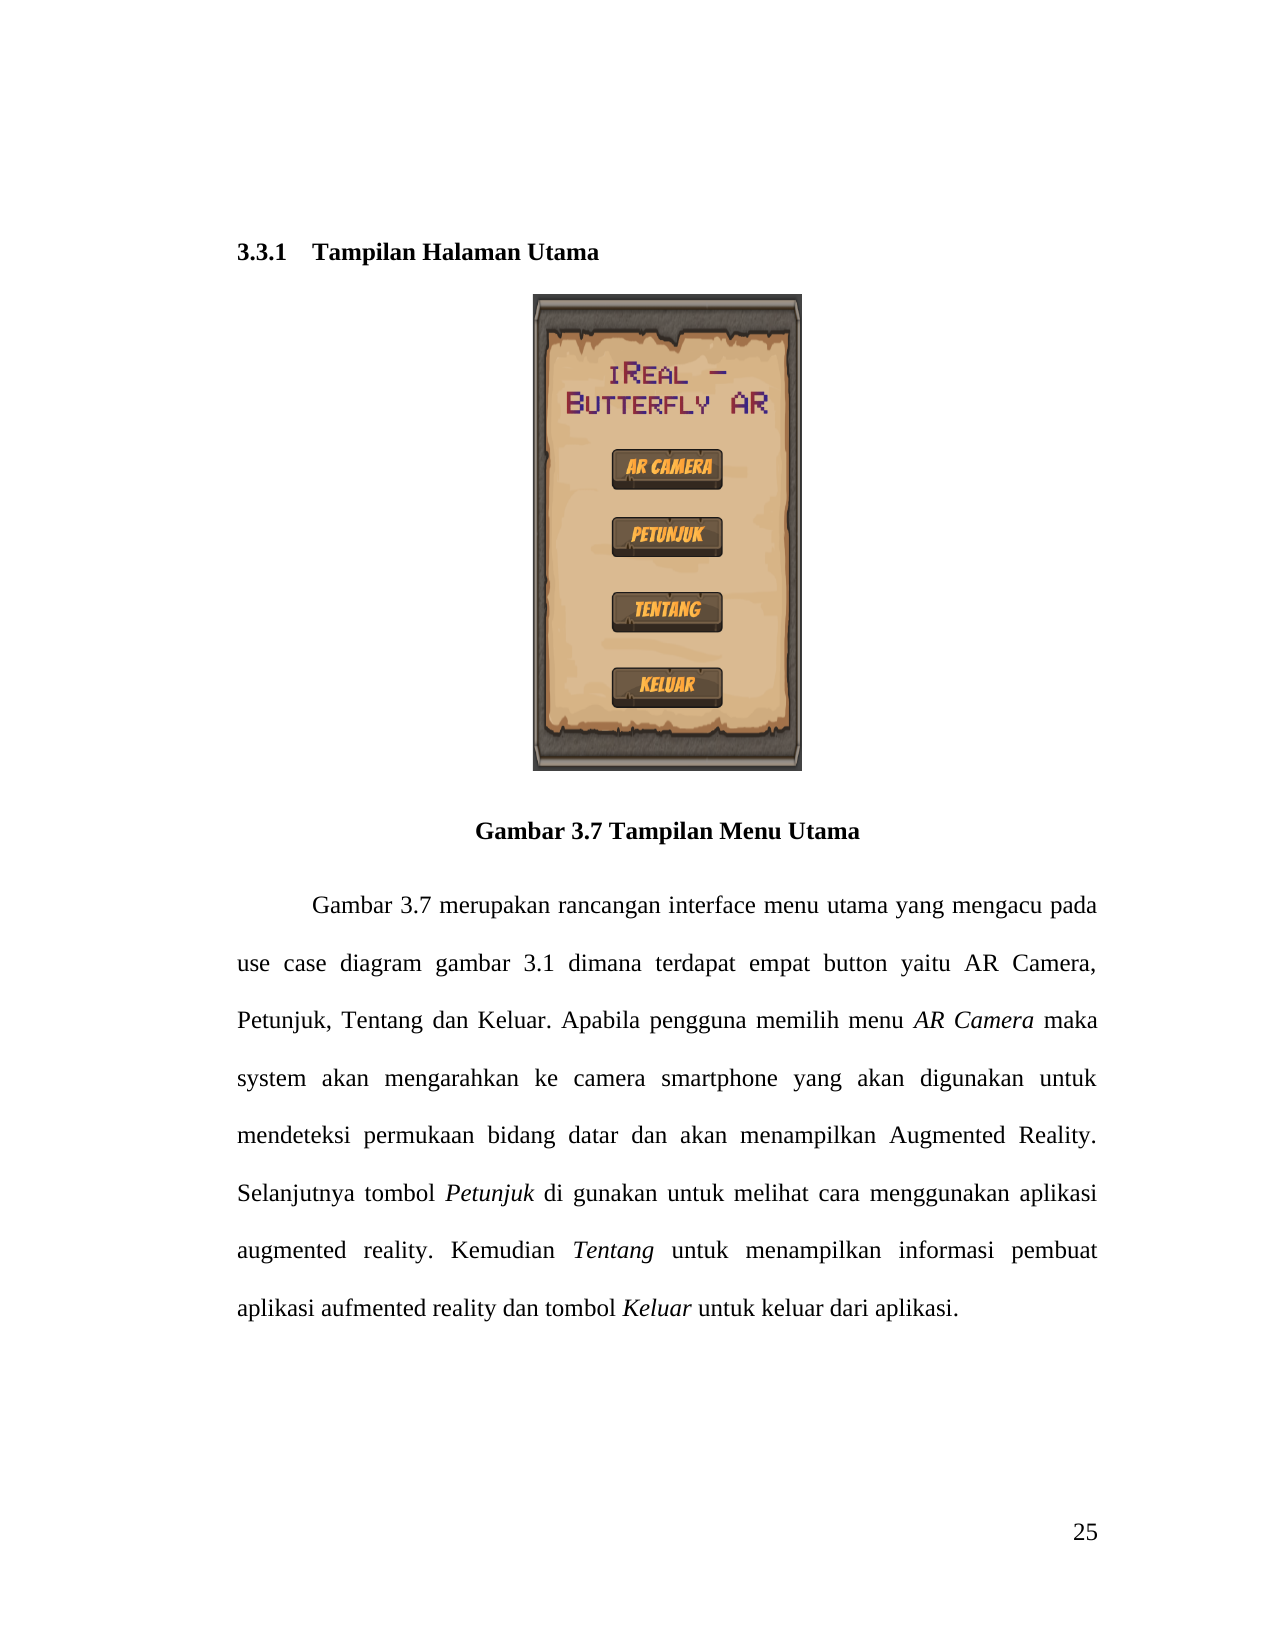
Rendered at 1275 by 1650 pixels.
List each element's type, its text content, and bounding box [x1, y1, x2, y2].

text Gambar 3.7 merupakan rancangan interface menu utama yang mengacu pada use case diagram gambar 3.1 dimana terdapat empat button yaitu AR Camera, Petunjuk, Tentang dan Keluar. Apabila pengguna memilih menu AR Camera maka system akan mengarahkan ke camera smartphone yang akan digunakan untuk mendeteksi permukaan bidang datar dan akan menampilkan Augmented Reality. Selanjutnya tombol Petunjuk di gunakan untuk melihat cara menggunakan aplikasi augmented reality. Kemudian Tentang untuk menampilkan informasi pembuat aplikasi aufmented reality dan tombol Keluar untuk keluar dari aplikasi. [237, 891, 1098, 1322]
subtitle 3.3.1 Tampilan Halaman Utama [237, 237, 1098, 266]
text Gambar 3.7 Tampilan Menu Utama [237, 816, 1098, 845]
picture [532, 294, 802, 771]
